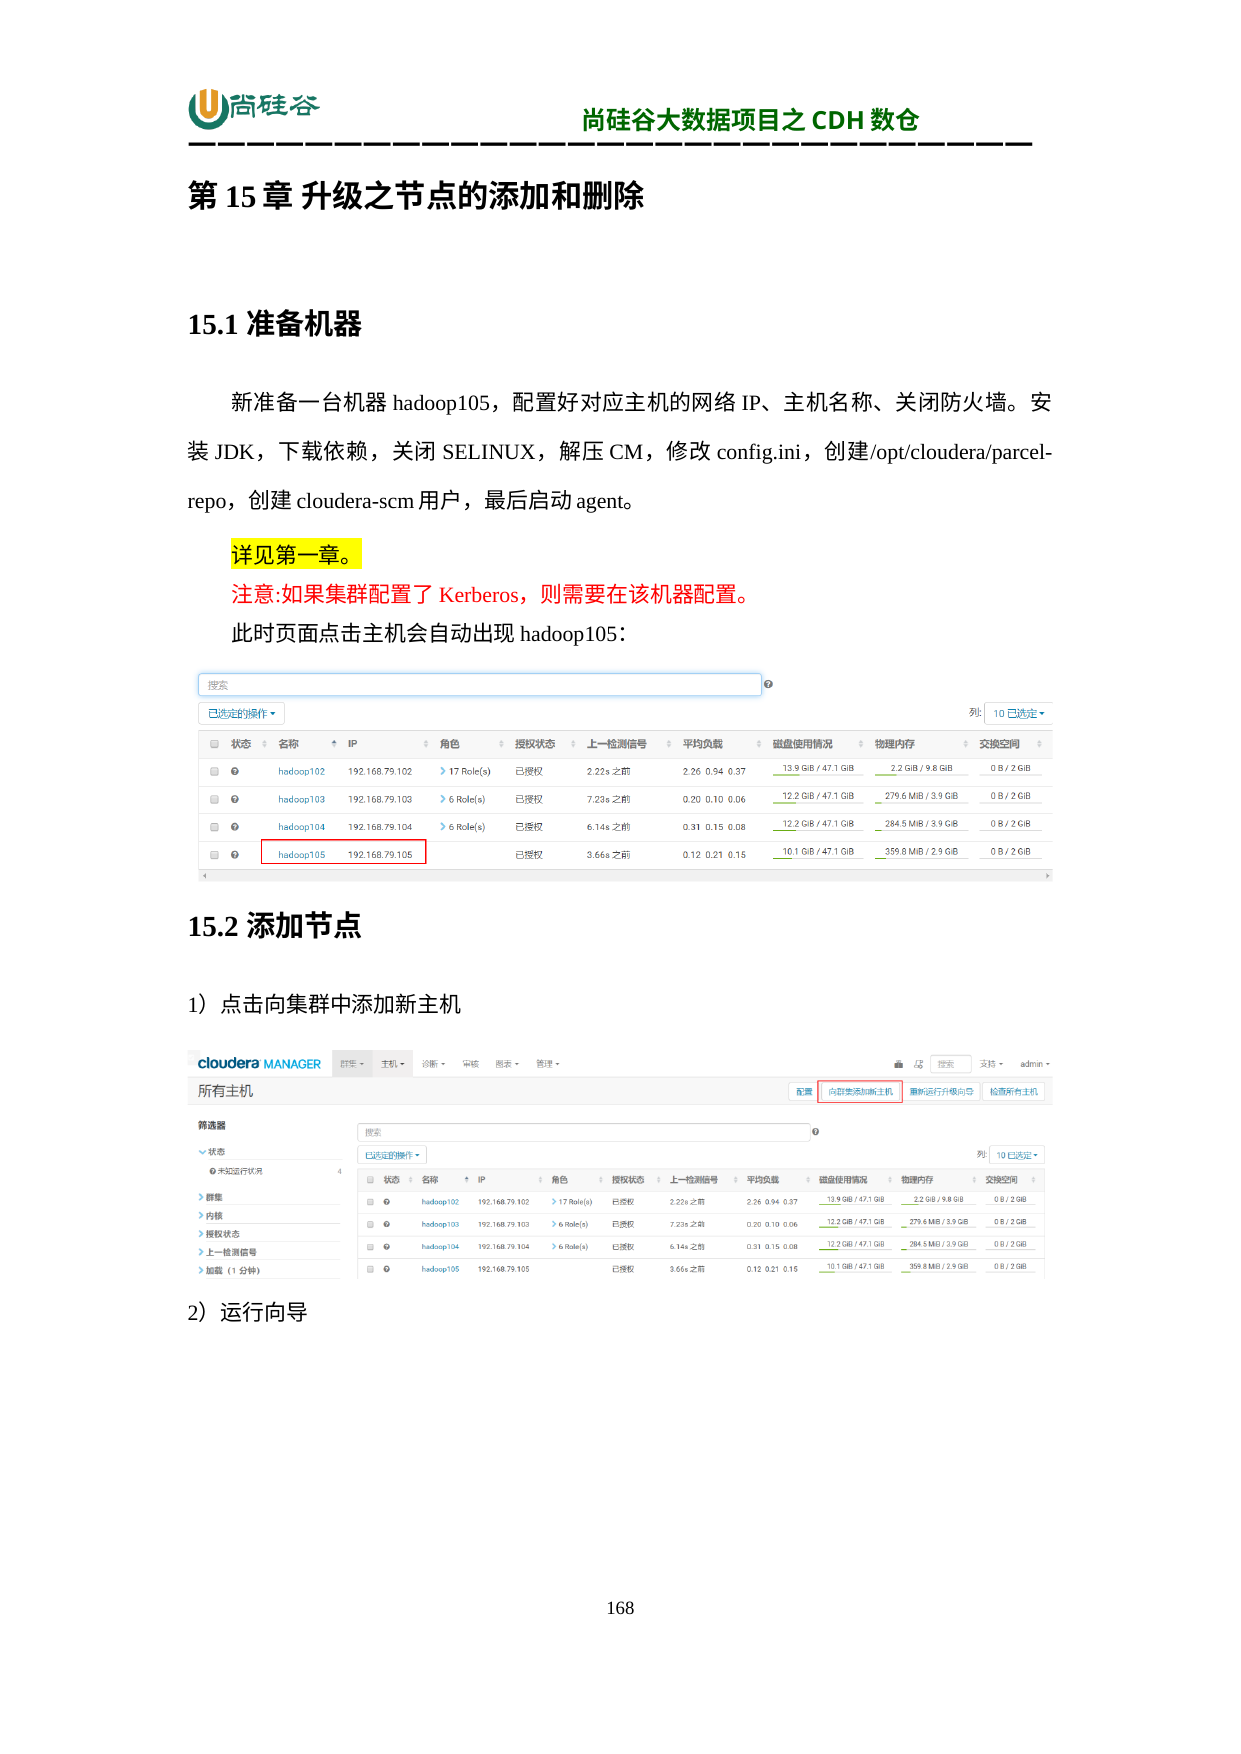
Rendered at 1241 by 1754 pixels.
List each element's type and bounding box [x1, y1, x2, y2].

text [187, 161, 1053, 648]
picture [187, 1050, 1053, 1279]
picture [187, 663, 1053, 882]
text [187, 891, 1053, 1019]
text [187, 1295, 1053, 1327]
picture [187, 88, 320, 130]
